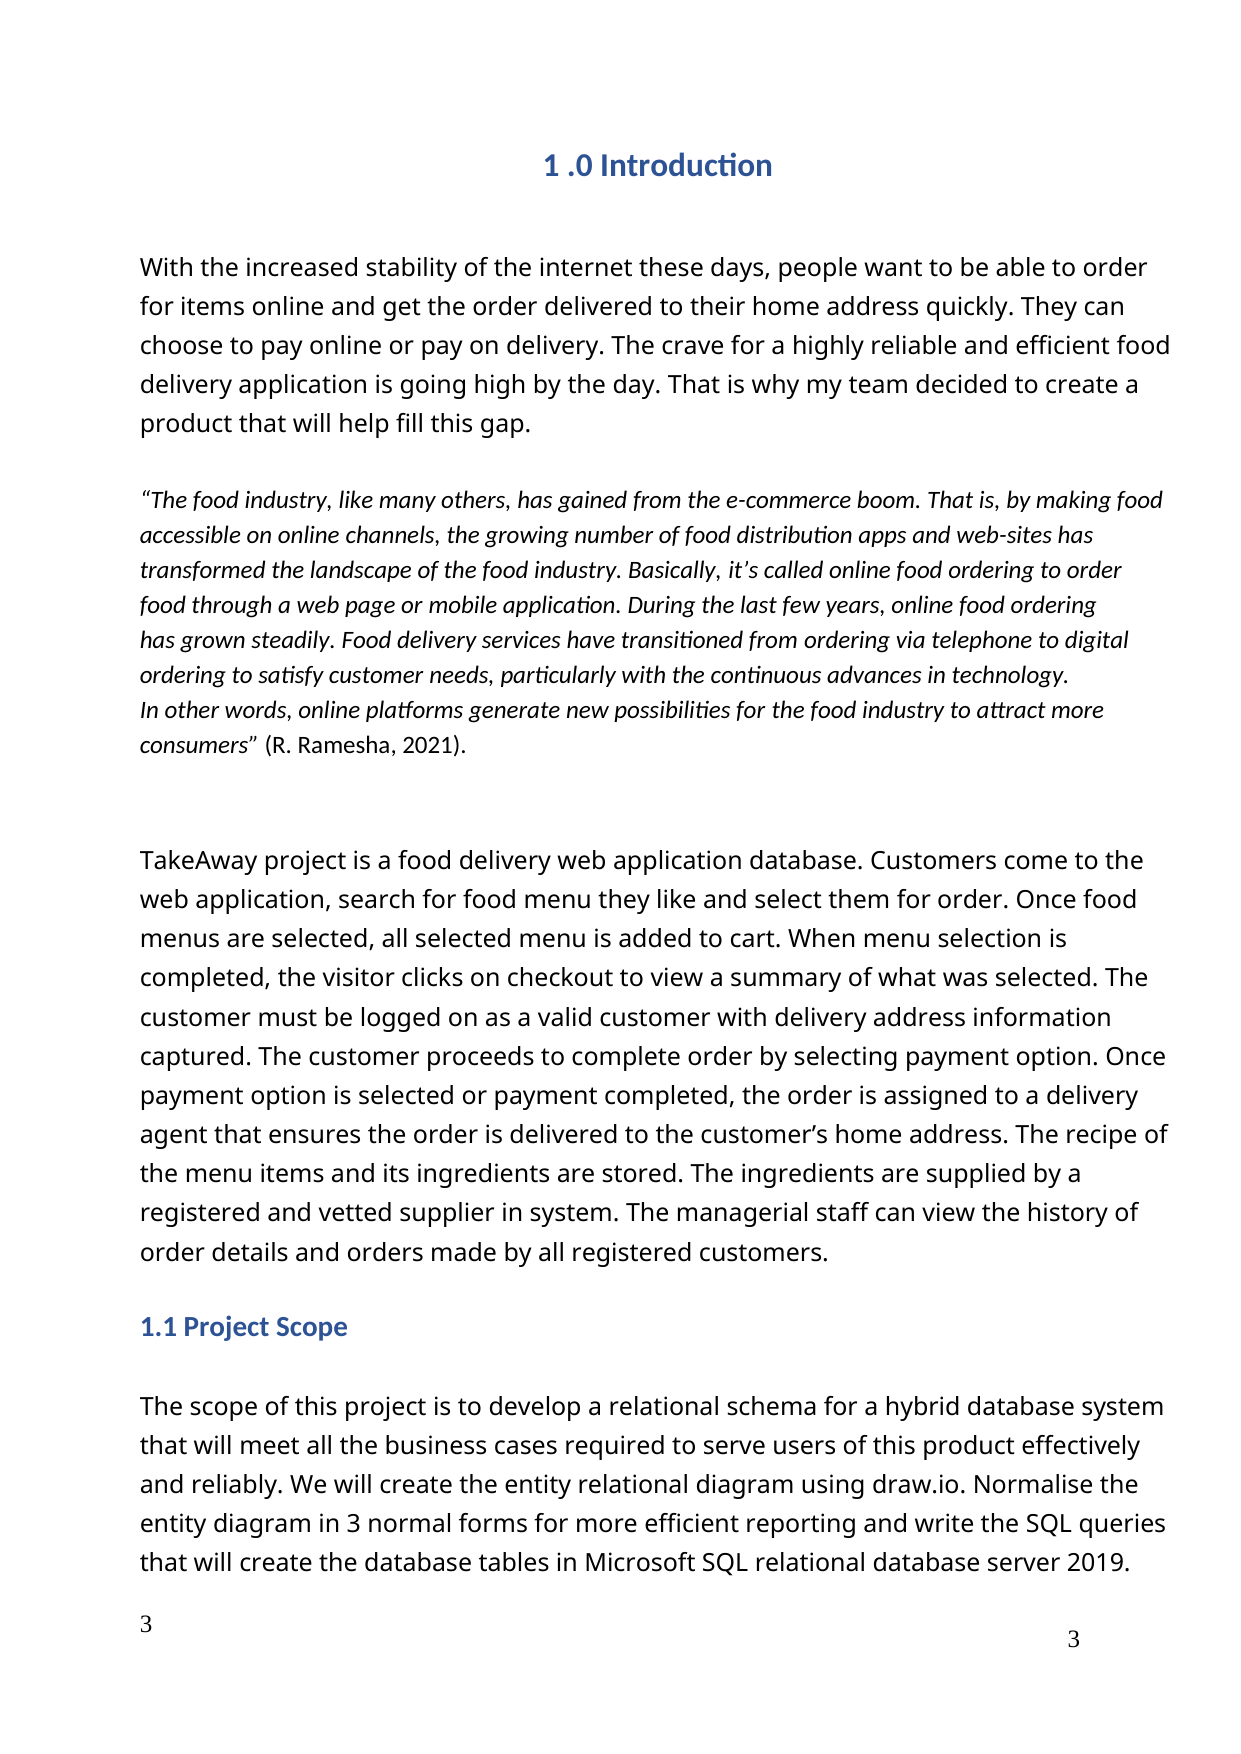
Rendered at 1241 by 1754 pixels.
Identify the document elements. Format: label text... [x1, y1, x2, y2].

text has grown steadily. Food delivery services have transitioned from ordering via telephone to digital ordering to satisfy customer needs, particularly with the continuous advances in technology. [139, 624, 1176, 690]
text TakeAway project is a food delivery web application database. Customers come to the web application, search for food menu they like and select them for order. Once food menus are selected, all selected menu is added to cart. When menu selection is completed, the visitor clicks on checkout to view a summary of what was selected. The customer must be logged on as a valid customer with delivery address information captured. The customer proceeds to complete order by selecting payment option. Once payment option is selected or payment completed, the order is assigned to a delivery agent that ensures the order is delivered to the customer’s home address. The recipe of the menu items and its ingredients are stored. The ingredients are supplied by a registered and vetted supplier in system. The managerial staff can view the history of order details and orders made by all registered customers. [139, 842, 1176, 1268]
text “The food industry, like many others, has gained from the e-commerce boom. That is, by making food accessible on online channels, the growing number of food distribution apps and web-sites has transformed the landscape of the food industry. Basically, it’s called online food ordering to order food through a web page or mobile application. During the last few years, online food ordering [139, 484, 1176, 620]
text In other words, online platforms generate new possibilities for the food industry to attract more consumers” . [139, 694, 1176, 760]
text With the increased stability of the internet these days, people want to be able to order for items online and get the order delivered to their home address quickly. They can choose to pay online or pay on delivery. The crave for a highly reliable and efficient food delivery application is going high by the day. That is why my team decided to create a product that will help fill this gap. [139, 249, 1176, 440]
text 1.1 Project Scope [139, 1308, 1176, 1344]
text 1 .0 Introduction [139, 144, 1176, 184]
text The scope of this project is to develop a relational schema for a hybrid database system that will meet all the business cases required to serve users of this product effectively and reliably. We will create the entity relational diagram using draw.io. Normalise the entity diagram in 3 normal forms for more efficient reporting and write the SQL queries that will create the database tables in Microsoft SQL relational database server 2019. [139, 1388, 1176, 1579]
